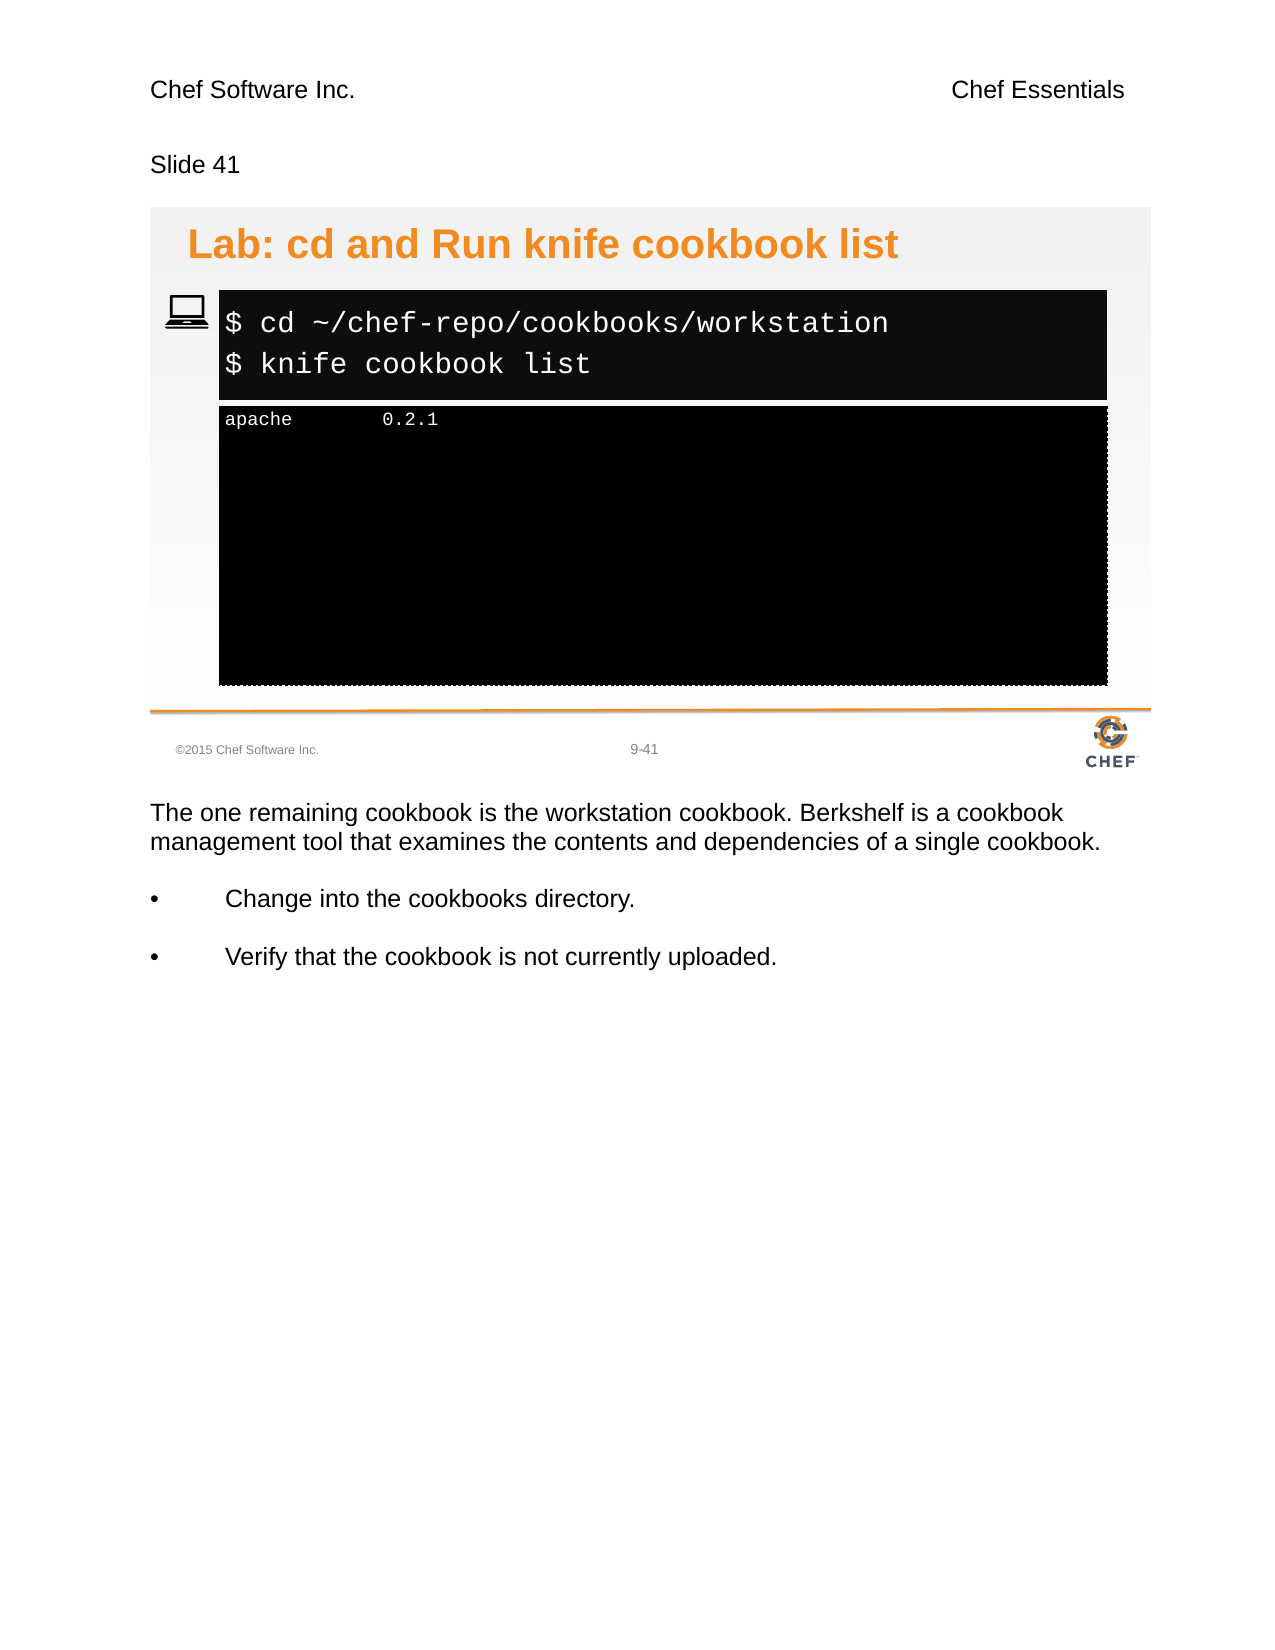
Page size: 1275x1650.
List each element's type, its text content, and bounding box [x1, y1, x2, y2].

text The one remaining cookbook is the workstation cookbook. Berkshelf is a cookbook management tool that examines the contents and dependencies of a single cookbook. [150, 798, 1125, 855]
list Verify that the cookbook is not currently uploaded. [150, 941, 1125, 970]
list Change into the cookbooks directory. [150, 884, 1125, 941]
text Slide 41 [150, 150, 1125, 179]
